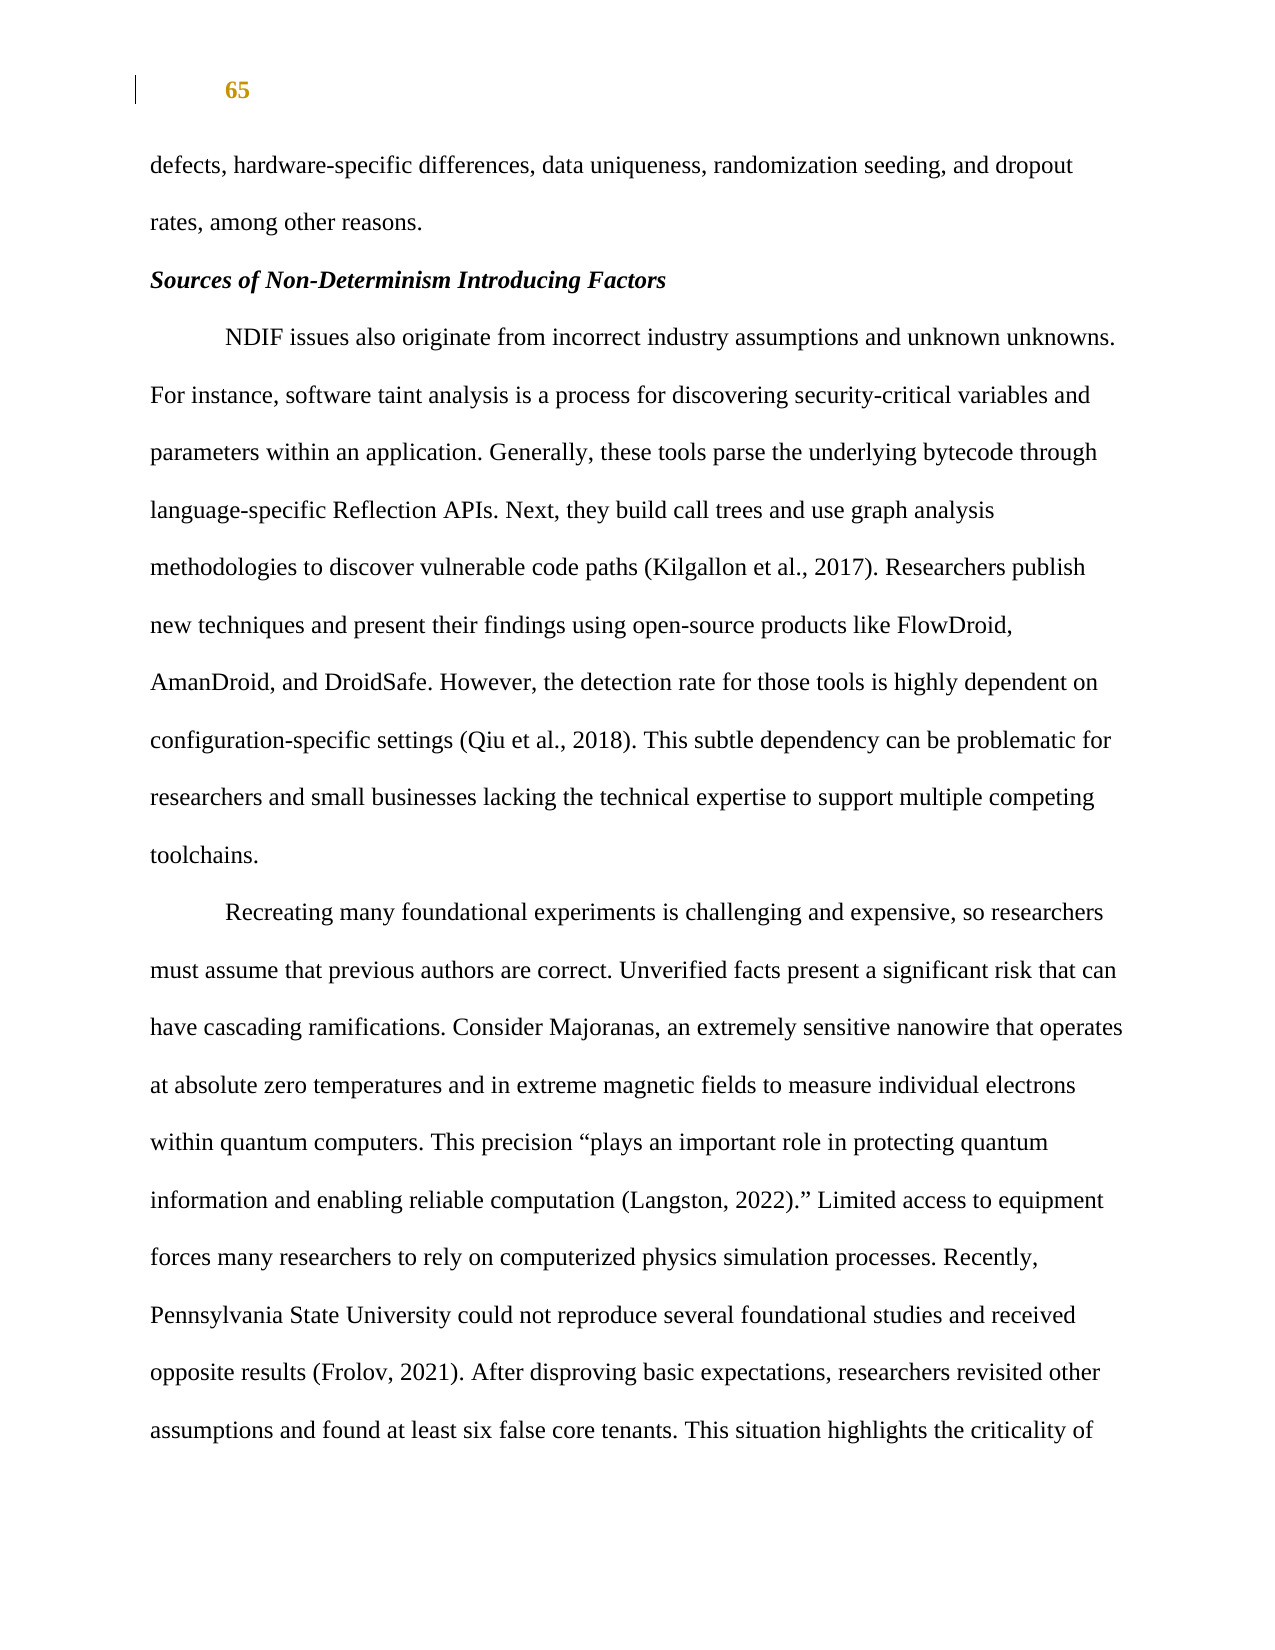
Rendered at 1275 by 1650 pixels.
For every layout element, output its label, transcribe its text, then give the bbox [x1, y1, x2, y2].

text NDIF issues also originate from incorrect industry assumptions and unknown unknowns. For instance, software taint analysis is a process for discovering security-critical variables and parameters within an application. Generally, these tools parse the underlying bytecode through language-specific Reflection APIs. Next, they build call trees and use graph analysis methodologies to discover vulnerable code paths (Kilgallon et al., 2017). Researchers publish new techniques and present their findings using open-source products like FlowDroid, AmanDroid, and DroidSafe. However, the detection rate for those tools is highly dependent on configuration-specific settings (Qiu et al., 2018). This subtle dependency can be problematic for researchers and small businesses lacking the technical expertise to support multiple competing toolchains. [150, 322, 1125, 869]
subtitle Sources of Non-Determinism Introducing Factors [150, 265, 1125, 294]
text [150, 150, 1125, 236]
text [150, 897, 1125, 1444]
